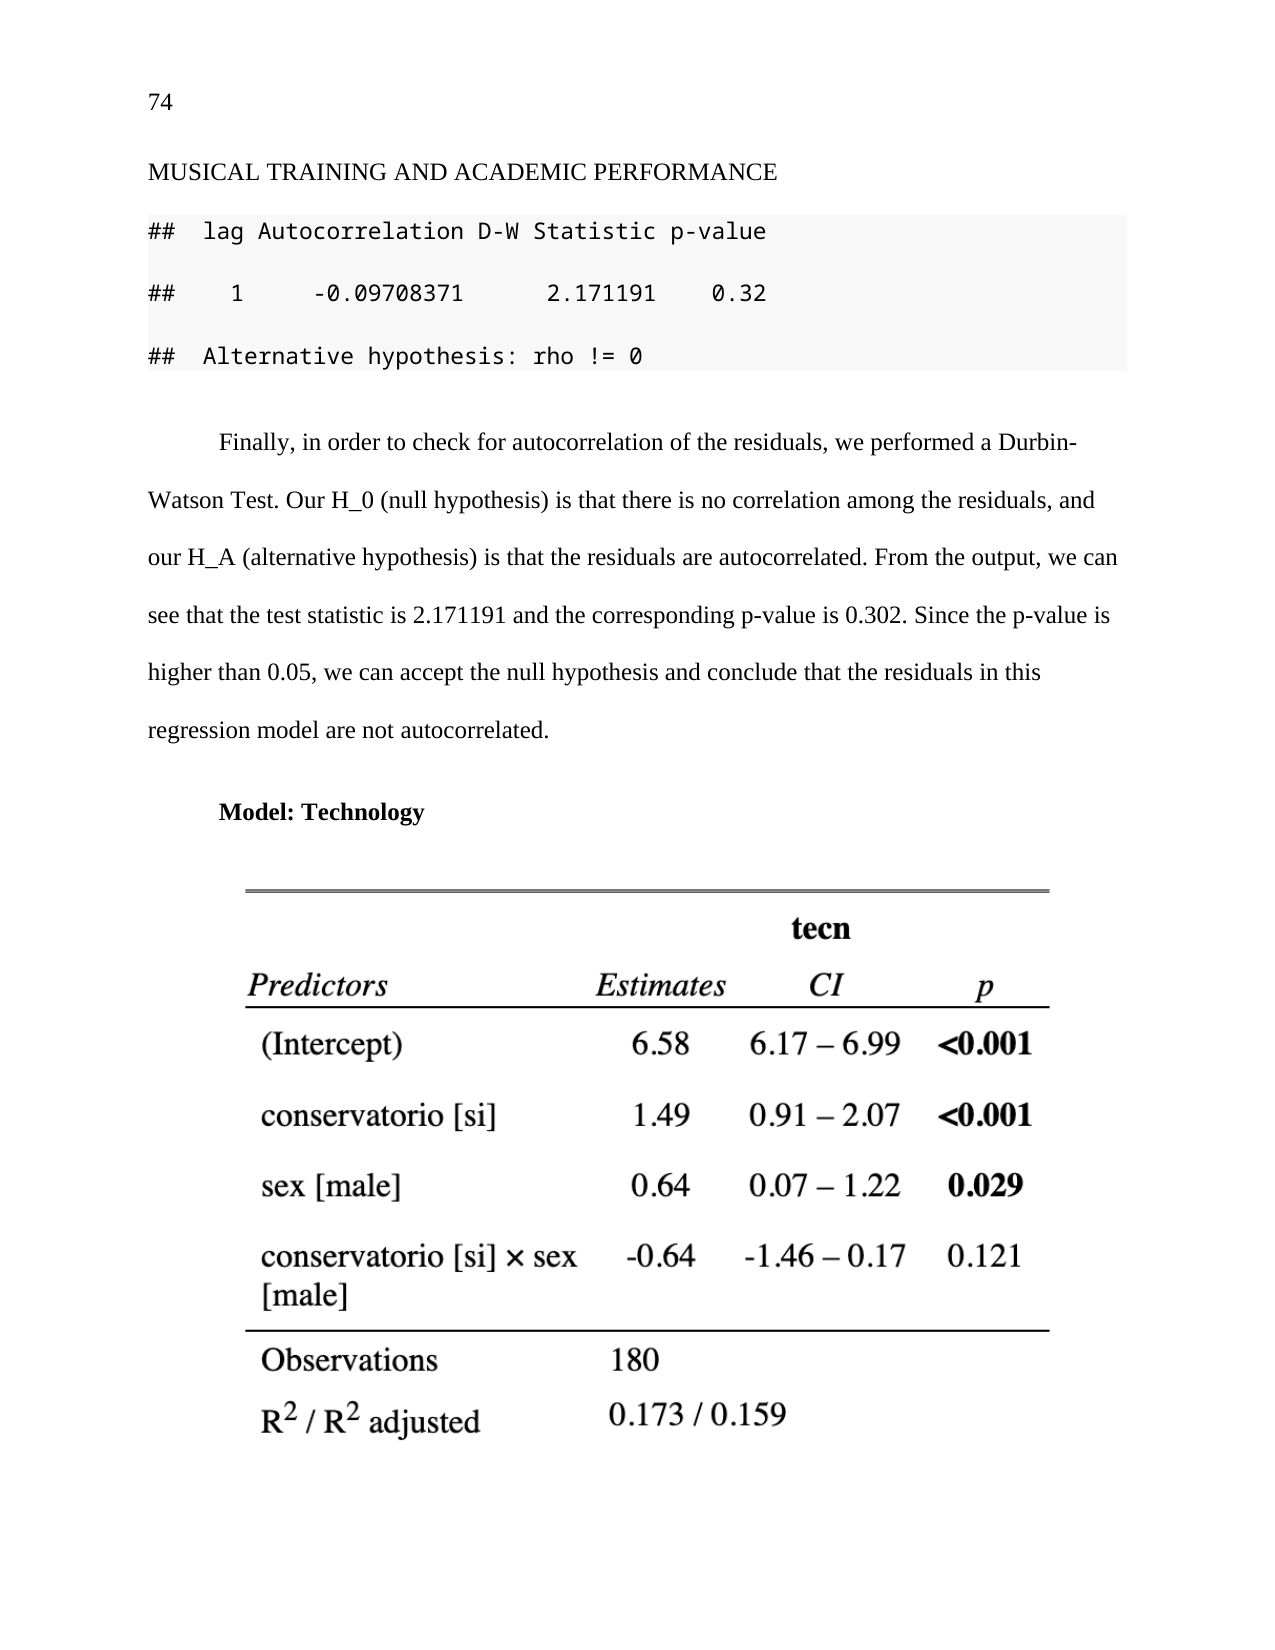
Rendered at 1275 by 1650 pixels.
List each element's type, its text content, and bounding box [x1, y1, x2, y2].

text Finally, in order to check for autocorrelation of the residuals, we performed a Durbin-Watson Test. Our H_0 (null hypothesis) is that there is no correlation among the residuals, and our H_A (alternative hypothesis) is that the residuals are autocorrelated. From the output, we can see that the test statistic is 2.171191 and the corresponding p-value is 0.302. Since the p-value is higher than 0.05, we can accept the null hypothesis and conclude that the residuals in this regression model are not autocorrelated. [148, 427, 1127, 744]
picture [237, 880, 1079, 1459]
text ## lag Autocorrelation D-W Statistic p-value ## 1 -0.09708371 2.171191 0.32 ## Alternative hypothesis: rho != 0 [148, 215, 1127, 371]
text Model: Technology [148, 797, 1127, 826]
